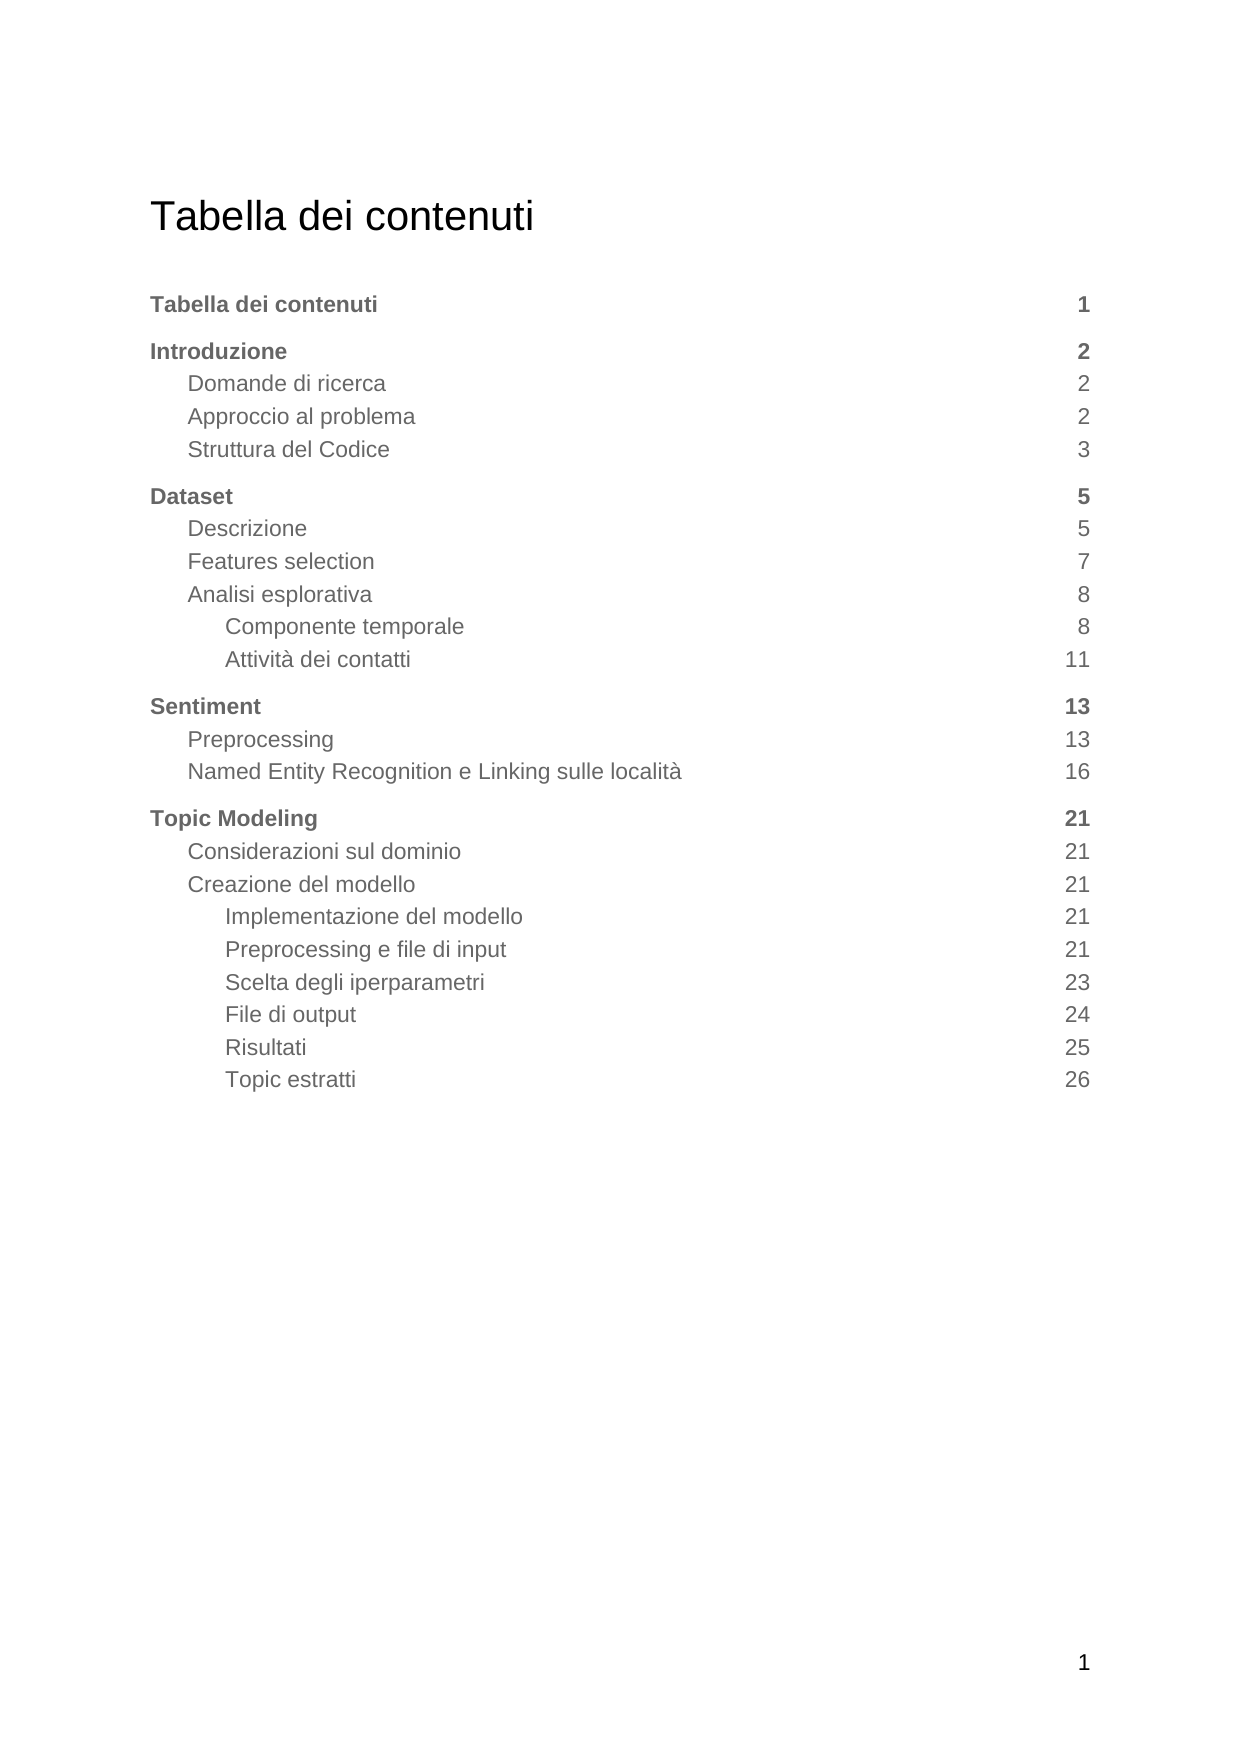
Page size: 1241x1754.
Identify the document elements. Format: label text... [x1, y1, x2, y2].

subtitle Tabella dei contenuti [150, 192, 1090, 239]
